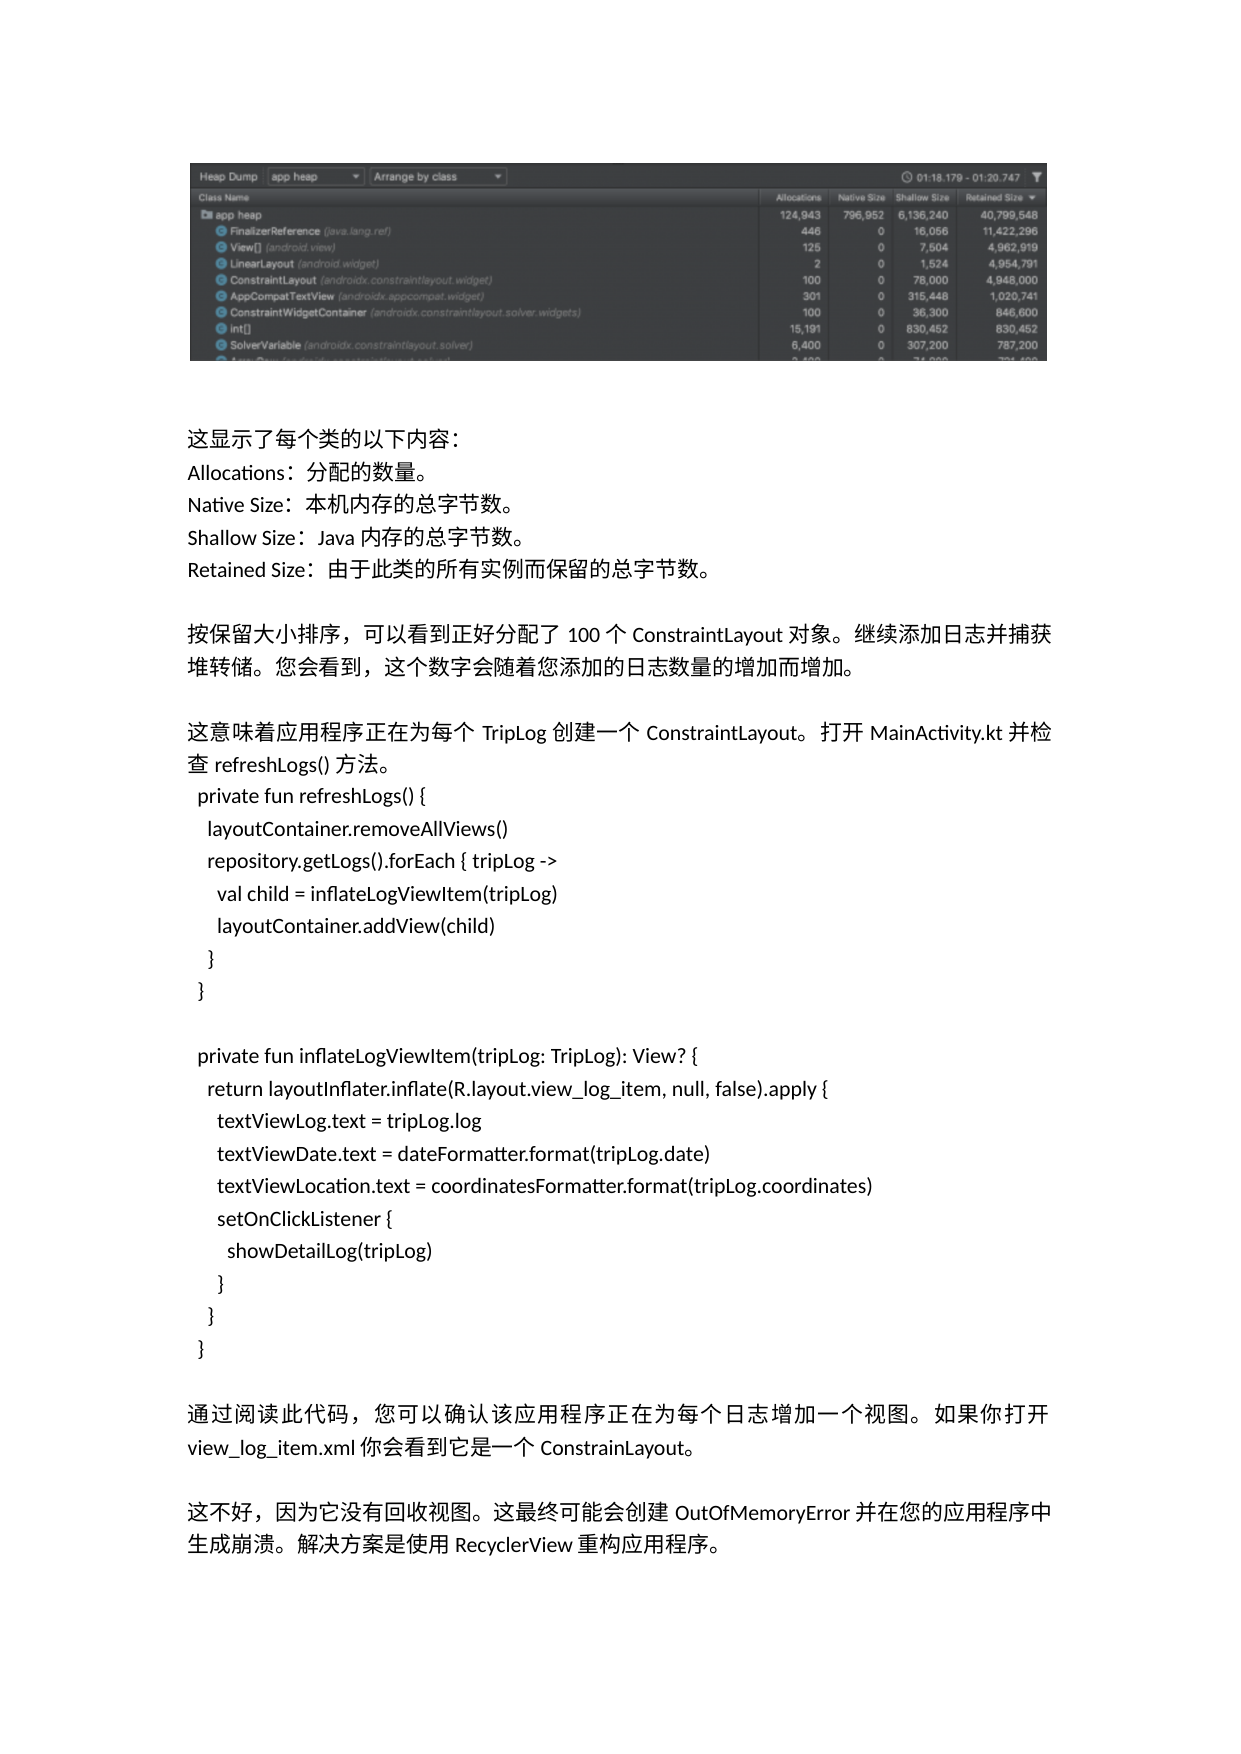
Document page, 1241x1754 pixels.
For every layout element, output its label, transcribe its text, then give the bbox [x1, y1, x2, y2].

text private fun inflateLogViewItem(tripLog: TripLog): View? { [187, 1039, 1053, 1072]
text 这不好，因为它没有回收视图。这最终可能会创建 OutOfMemoryError 并在您的应用程序中生成崩溃。解决方案是使用 RecyclerView 重构应用程序。 [187, 1494, 1053, 1559]
text return layoutInflater.inflate(R.layout.view_log_item, null, false).apply { [187, 1072, 1053, 1104]
text textViewLocation.text = coordinatesFormatter.format(tripLog.coordinates) [187, 1169, 1053, 1202]
text } [187, 1267, 1053, 1299]
text val child = inflateLogViewItem(tripLog) [187, 877, 1053, 909]
text layoutContainer.removeAllViews() [187, 812, 1053, 844]
text repository.getLogs().forEach { tripLog -> [187, 844, 1053, 877]
text showDetailLog(tripLog) [187, 1234, 1053, 1267]
text } [187, 974, 1053, 1007]
text Allocations：分配的数量。 [187, 454, 1053, 487]
text } [187, 1332, 1053, 1364]
text } [187, 942, 1053, 974]
text Shallow Size：Java 内存的总字节数。 [187, 519, 1053, 552]
text private fun refreshLogs() { [187, 779, 1053, 812]
text Native Size：本机内存的总字节数。 [187, 487, 1053, 519]
text textViewDate.text = dateFormatter.format(tripLog.date) [187, 1137, 1053, 1169]
text 这意味着应用程序正在为每个 TripLog 创建一个 ConstraintLayout。打开 MainActivity.kt 并检查 refreshLogs() 方法。 [187, 714, 1053, 779]
text 按保留大小排序，可以看到正好分配了 100 个 ConstraintLayout 对象。继续添加日志并捕获堆转储。您会看到，这个数字会随着您添加的日志数量的增加而增加。 [187, 617, 1053, 682]
text Retained Size：由于此类的所有实例而保留的总字节数。 [187, 552, 1053, 584]
text setOnClickListener { [187, 1202, 1053, 1234]
text layoutContainer.addView(child) [187, 909, 1053, 942]
picture [187, 162, 1053, 364]
text 这显示了每个类的以下内容： [187, 422, 1053, 454]
text } [187, 1299, 1053, 1332]
text textViewLog.text = tripLog.log [187, 1104, 1053, 1137]
text 通过阅读此代码，您可以确认该应用程序正在为每个日志增加一个视图。如果你打开 view_log_item.xml 你会看到它是一个 ConstrainLayout。 [187, 1397, 1053, 1462]
